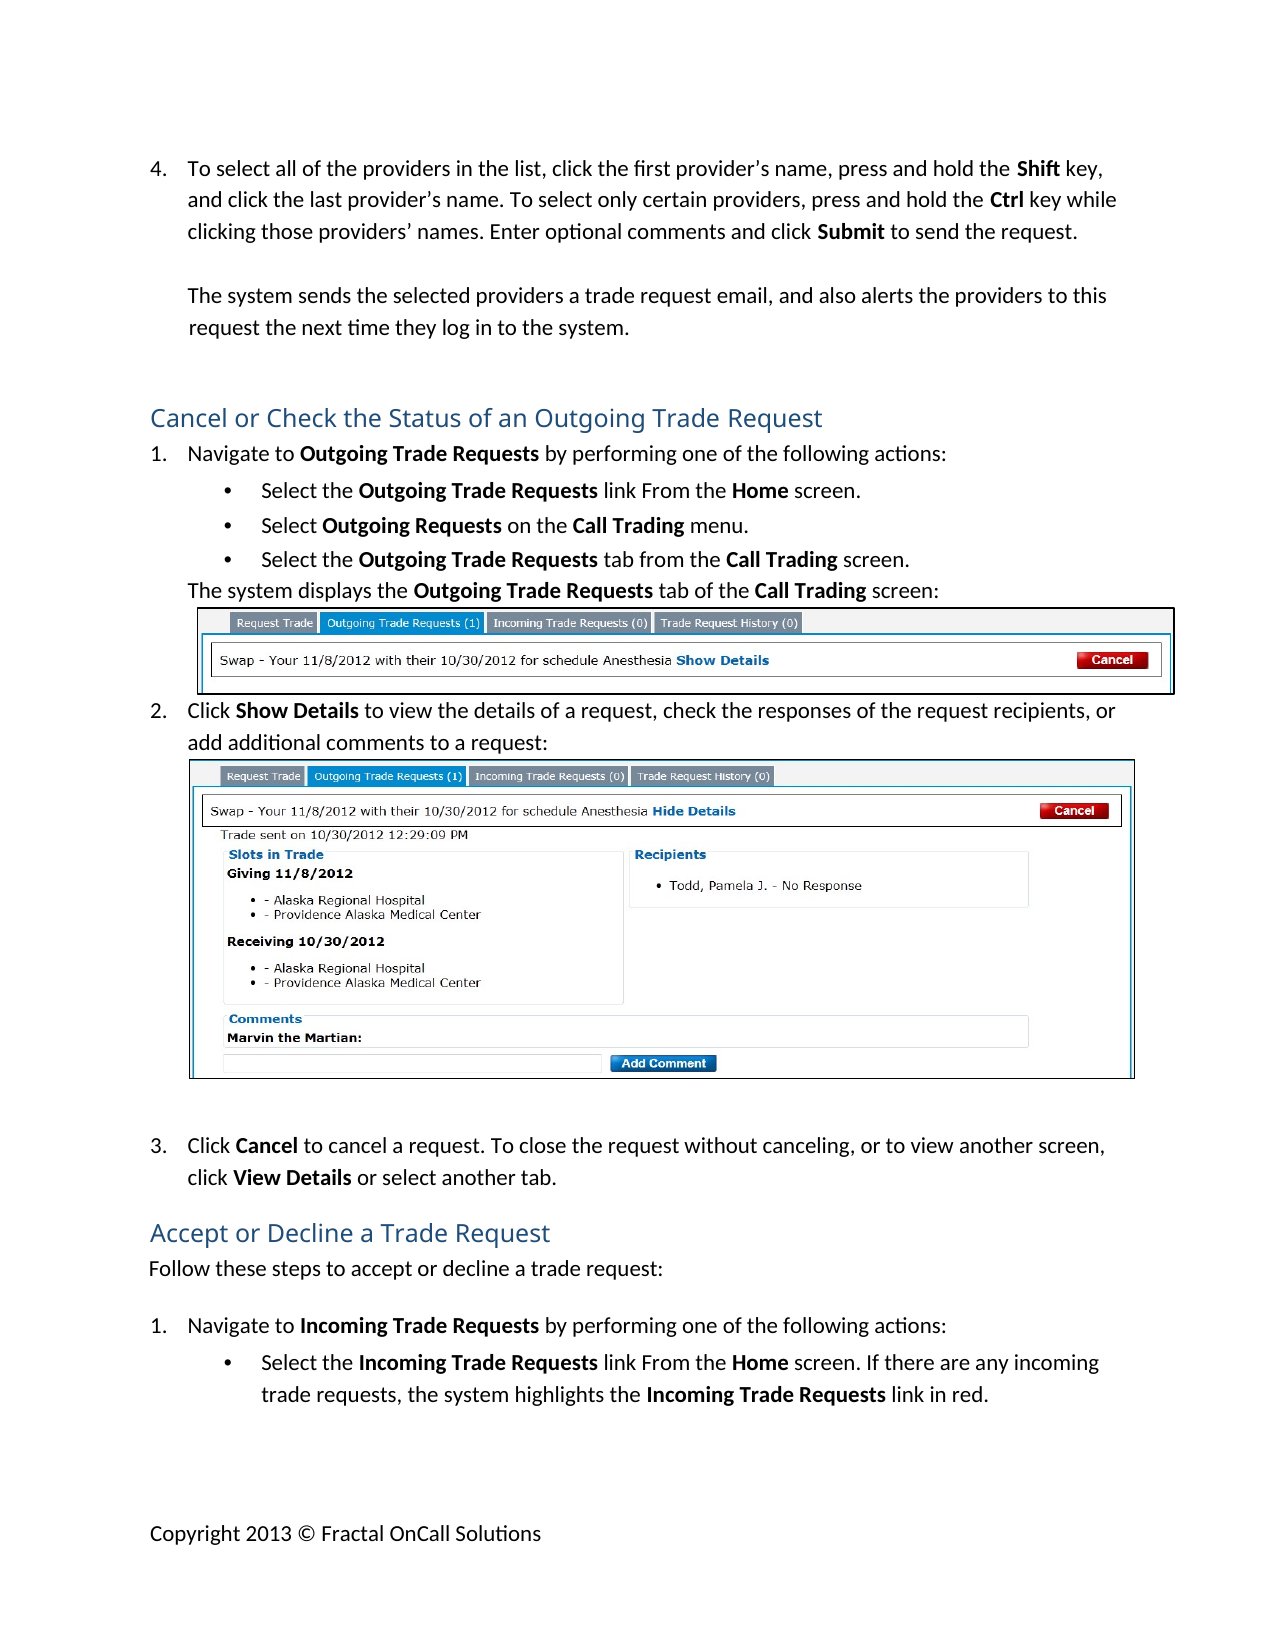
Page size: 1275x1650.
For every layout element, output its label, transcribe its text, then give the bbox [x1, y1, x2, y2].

subtitle Cancel or Check the Status of an Outgoing Trade Request [150, 401, 1174, 435]
subtitle Accept or Decline a Trade Request [150, 1216, 1174, 1250]
list Select the Outgoing Trade Requests link From the Home screen. [223, 476, 1139, 504]
picture [190, 760, 1134, 1078]
list To select all of the providers in the list, click the first provider’s name, press and hold the Shift key, and click the last provider’s name. To select only certain providers, press and hold the Ctrl key while clicking those providers’ names. Enter optional comments and click Submit to send the request. [150, 154, 1127, 245]
text Follow these steps to accept or decline a trade request: [148, 1254, 1127, 1282]
list Select Outgoing Requests on the Call Trading menu. [223, 511, 1139, 539]
list Click Show Details to view the details of a request, check the responses of the request recipients, or add additional comments to a request: [150, 696, 1127, 756]
list Select the Incoming Trade Requests link From the Home screen. If there are any incoming trade requests, the system highlights the Incoming Trade Requests link in red. [223, 1348, 1139, 1408]
list Navigate to Incoming Trade Requests by performing one of the following actions: [150, 1311, 1127, 1339]
list Select the Outgoing Trade Requests tab from the Call Trading screen. [223, 545, 1139, 573]
list Click Cancel to cancel a request. To close the request without canceling, or to view another screen, click View Details or select another tab. [150, 1132, 1127, 1191]
list Navigate to Outgoing Trade Requests by performing one of the following actions: [150, 439, 1127, 467]
text The system sends the selected providers a trade request email, and also alerts the providers to this request the next time they log in to the system. [187, 281, 1127, 341]
picture [198, 609, 1173, 693]
text The system displays the Outgoing Trade Requests tab of the Call Trading screen: [187, 576, 1127, 604]
